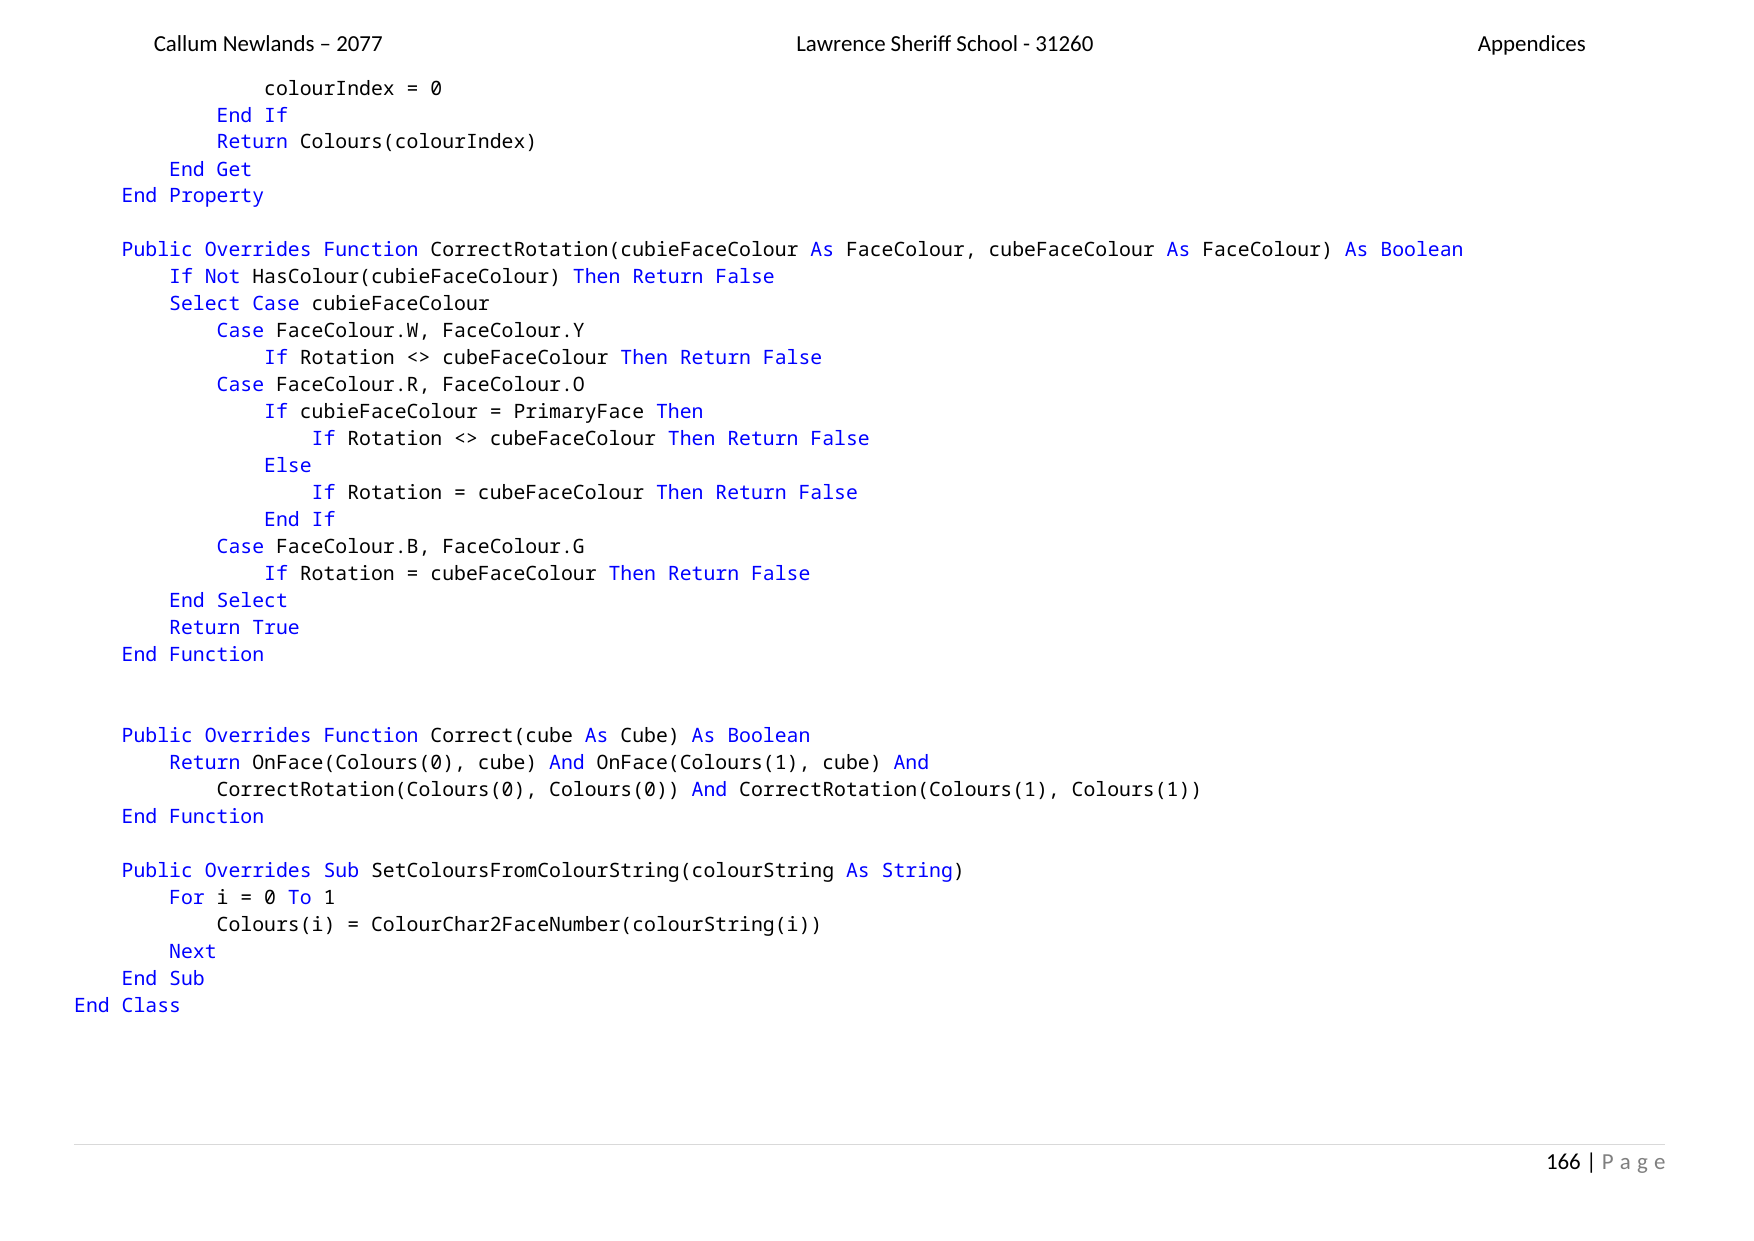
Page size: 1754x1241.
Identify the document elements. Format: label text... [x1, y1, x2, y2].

text Else [74, 452, 1665, 478]
text If Rotation = cubeFaceColour Then Return False [74, 478, 1665, 506]
text End Property [74, 182, 1665, 209]
text End If [74, 101, 1665, 128]
text If Rotation <> cubeFaceColour Then Return False [74, 344, 1665, 371]
text End Sub [74, 964, 1665, 991]
text If Rotation <> cubeFaceColour Then Return False [74, 424, 1665, 452]
text Select Case cubieFaceColour [74, 290, 1665, 317]
text Case FaceColour.R, FaceColour.O [74, 371, 1665, 398]
text Public Overrides Function CorrectRotation(cubieFaceColour As FaceColour, cubeFaceColour As FaceColour) As Boolean [74, 236, 1665, 263]
text CorrectRotation(Colours(0), Colours(0)) And CorrectRotation(Colours(1), Colours(1)) [74, 775, 1665, 802]
text Case FaceColour.B, FaceColour.G [74, 532, 1665, 559]
text Public Overrides Sub SetColoursFromColourString(colourString As String) [74, 856, 1665, 883]
text End Function [74, 640, 1665, 667]
text End Get [74, 155, 1665, 182]
text If cubieFaceColour = PrimaryFace Then [74, 398, 1665, 424]
text colourIndex = 0 [74, 74, 1665, 101]
text End If [74, 506, 1665, 532]
text If Rotation = cubeFaceColour Then Return False [74, 559, 1665, 586]
text Case FaceColour.W, FaceColour.Y [74, 317, 1665, 344]
text End Select [74, 586, 1665, 613]
text End Class [74, 991, 1665, 1018]
text Colours(i) = ColourChar2FaceNumber(colourString(i)) [74, 910, 1665, 937]
text If Not HasColour(cubieFaceColour) Then Return False [74, 263, 1665, 290]
text Return OnFace(Colours(0), cube) And OnFace(Colours(1), cube) And [74, 748, 1665, 775]
text Public Overrides Function Correct(cube As Cube) As Boolean [74, 721, 1665, 748]
text Return Colours(colourIndex) [74, 128, 1665, 155]
text For i = 0 To 1 [74, 883, 1665, 910]
text End Function [74, 802, 1665, 829]
text Next [74, 937, 1665, 964]
text Return True [74, 613, 1665, 640]
